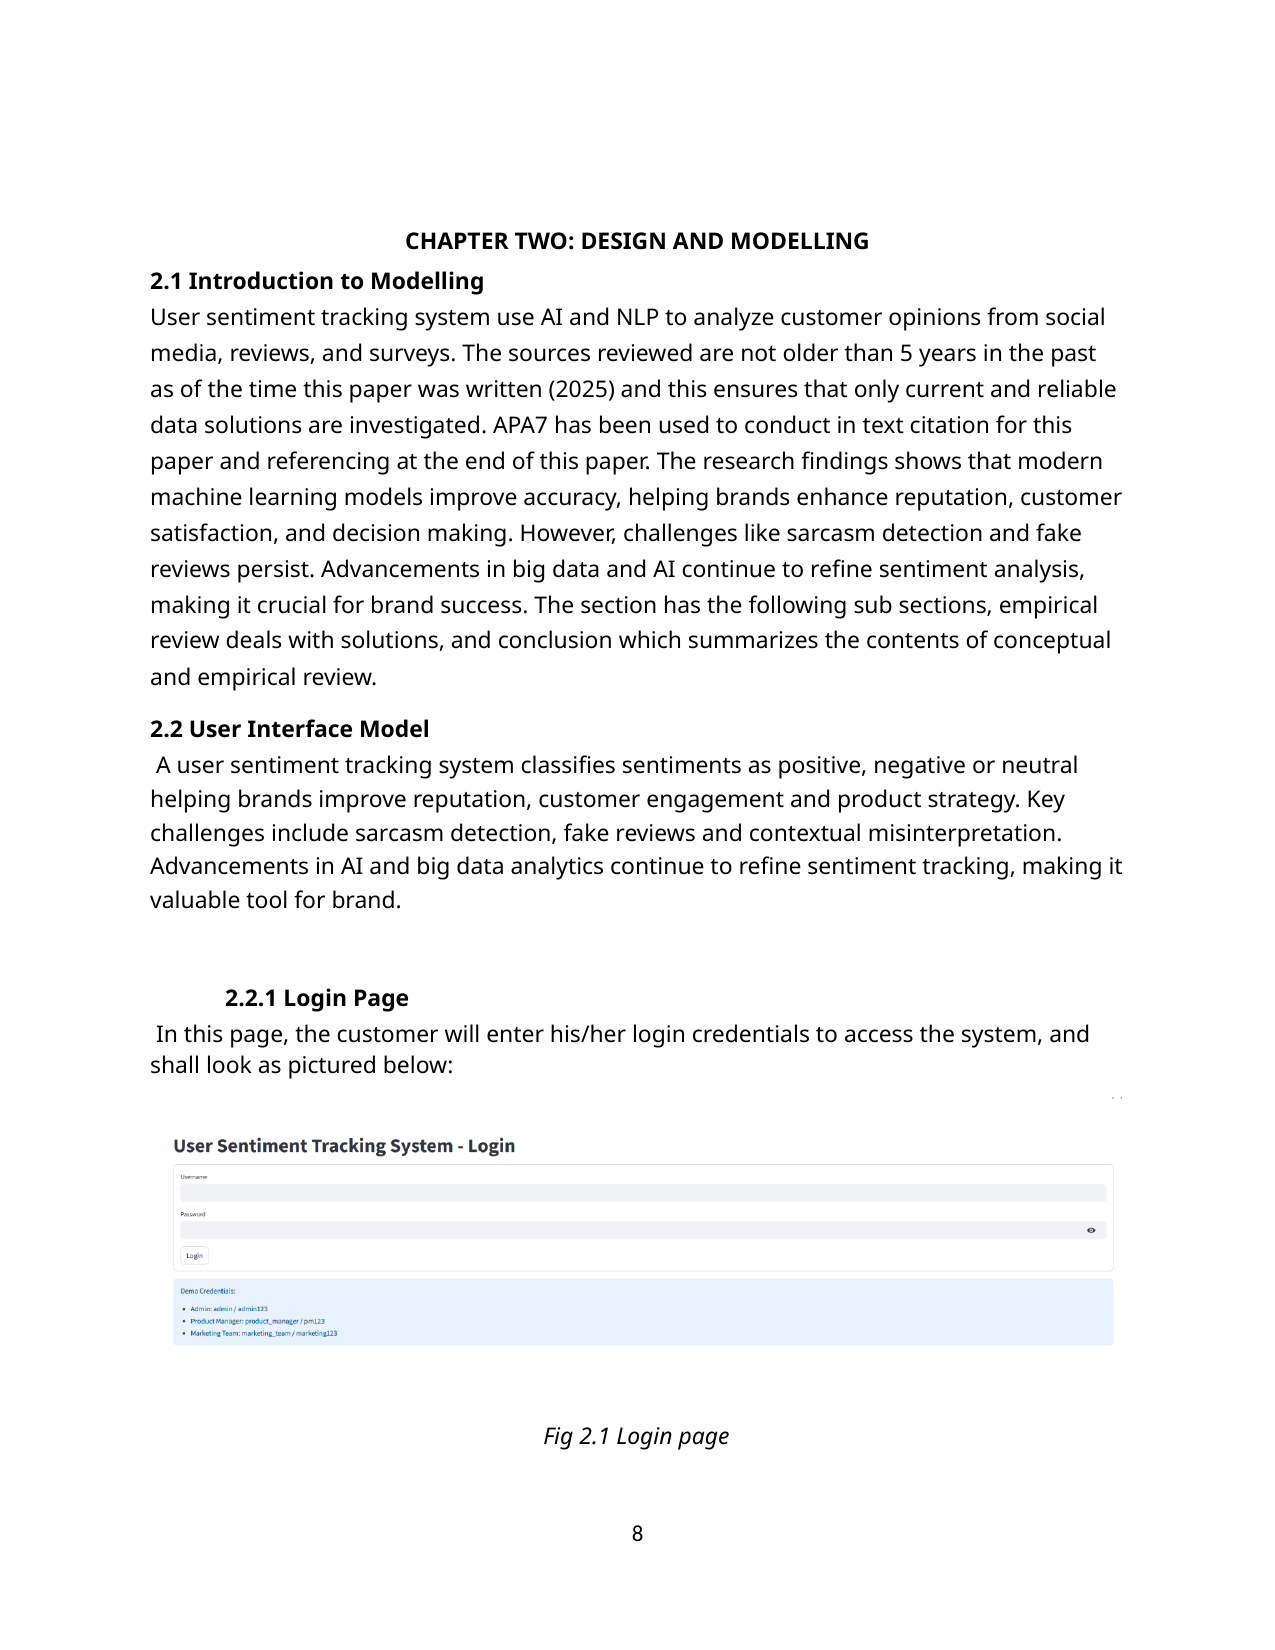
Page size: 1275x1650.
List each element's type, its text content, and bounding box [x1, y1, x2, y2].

subtitle 2.2.1 Login Page [225, 982, 1125, 1013]
subtitle 2.1 Introduction to Modelling [150, 265, 1125, 296]
text In this page, the customer will enter his/her login credentials to access the system, and shall look as pictured below: [150, 1018, 1125, 1081]
text A user sentiment tracking system classifies sentiments as positive, negative or neutral helping brands improve reputation, customer engagement and product strategy. Key challenges include sarcasm detection, fake reviews and contextual misinterpretation. Advancements in AI and big data analytics continue to refine sentiment tracking, making it valuable tool for brand. [150, 749, 1125, 915]
text User sentiment tracking system use AI and NLP to analyze customer opinions from social media, reviews, and surveys. The sources reviewed are not older than 5 years in the past as of the time this paper was written (2025) and this ensures that only current and reliable data solutions are investigated. APA7 has been used to conduct in text citation for this paper and referencing at the end of this paper. The research findings shows that modern machine learning models improve accuracy, helping brands enhance reputation, customer satisfaction, and decision making. However, challenges like sarcasm detection and fake reviews persist. Advancements in big data and AI continue to refine sentiment analysis, making it crucial for brand success. The section has the following sub sections, empirical review deals with solutions, and conclusion which summarizes the contents of conceptual and empirical review. [150, 301, 1125, 692]
picture [150, 1097, 1125, 1401]
subtitle 2.2 User Interface Model [150, 713, 1125, 744]
text Fig 2.1 Login page [150, 1420, 1125, 1451]
subtitle CHAPTER TWO: DESIGN AND MODELLING [150, 225, 1125, 256]
